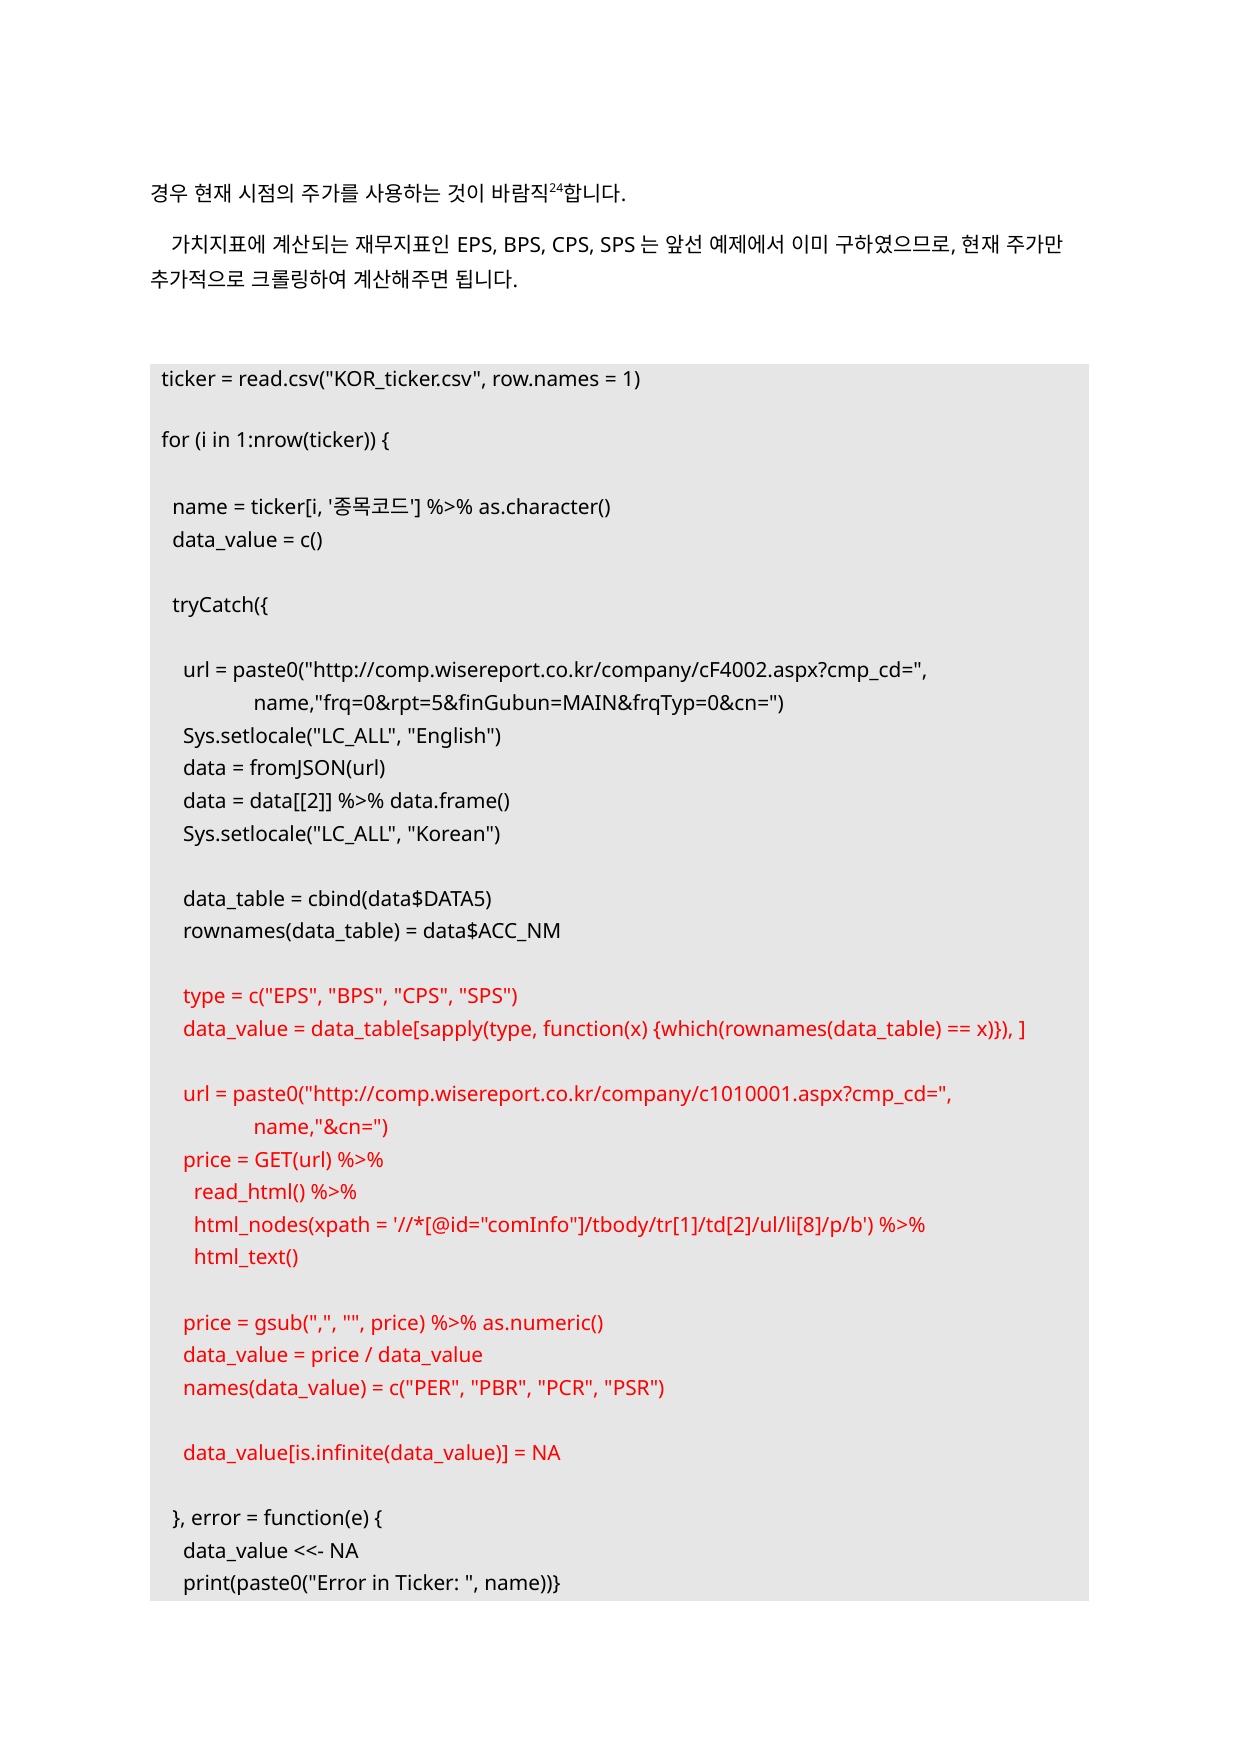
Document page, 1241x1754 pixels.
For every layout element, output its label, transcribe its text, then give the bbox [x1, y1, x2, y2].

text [150, 177, 1090, 207]
text 가치지표에 계산되는 재무지표인 EPS, BPS, CPS, SPS는 앞선 예제에서 이미 구하였으므로, 현재 주가만 추가적으로 크롤링하여 계산해주면 됩니다. [150, 229, 1090, 294]
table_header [150, 364, 1089, 1601]
